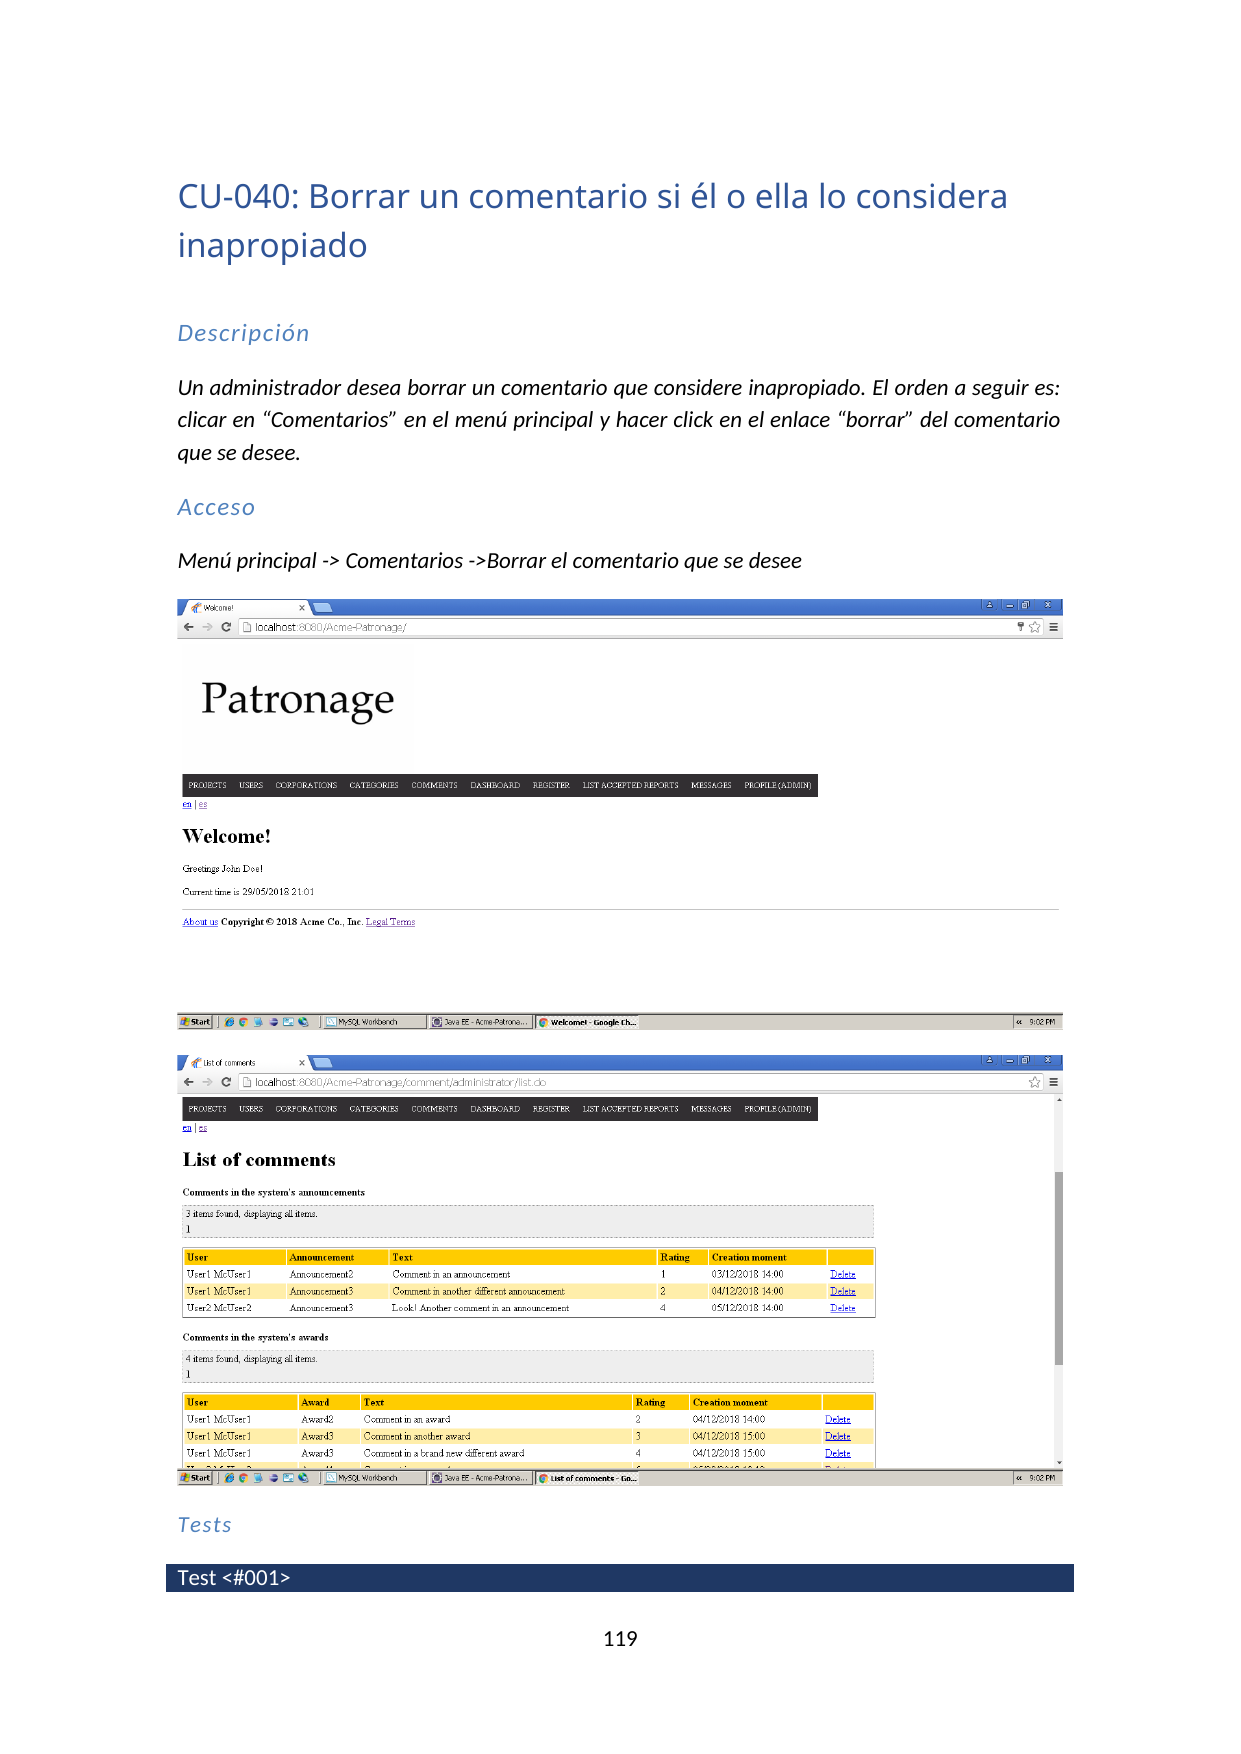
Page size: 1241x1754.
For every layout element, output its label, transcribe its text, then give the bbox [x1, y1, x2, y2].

table_header Test <#001> [166, 1564, 1074, 1592]
picture [177, 1055, 1063, 1486]
text Menú principal -> Comentarios ->Borrar el comentario que se desee [177, 546, 1063, 574]
text Descripción [177, 317, 1063, 348]
text Un administrador desea borrar un comentario que considere inapropiado. El orden a seguir es: clicar en “Comentarios” en el menú principal y hacer click en el enlace “borrar” del comentario que se desee. [177, 373, 1063, 466]
text Tests [177, 1511, 1063, 1538]
text Acceso [177, 491, 1063, 521]
subtitle CU-040: Borrar un comentario si él o ella lo considera inapropiado [177, 173, 1063, 267]
picture [177, 599, 1063, 1030]
